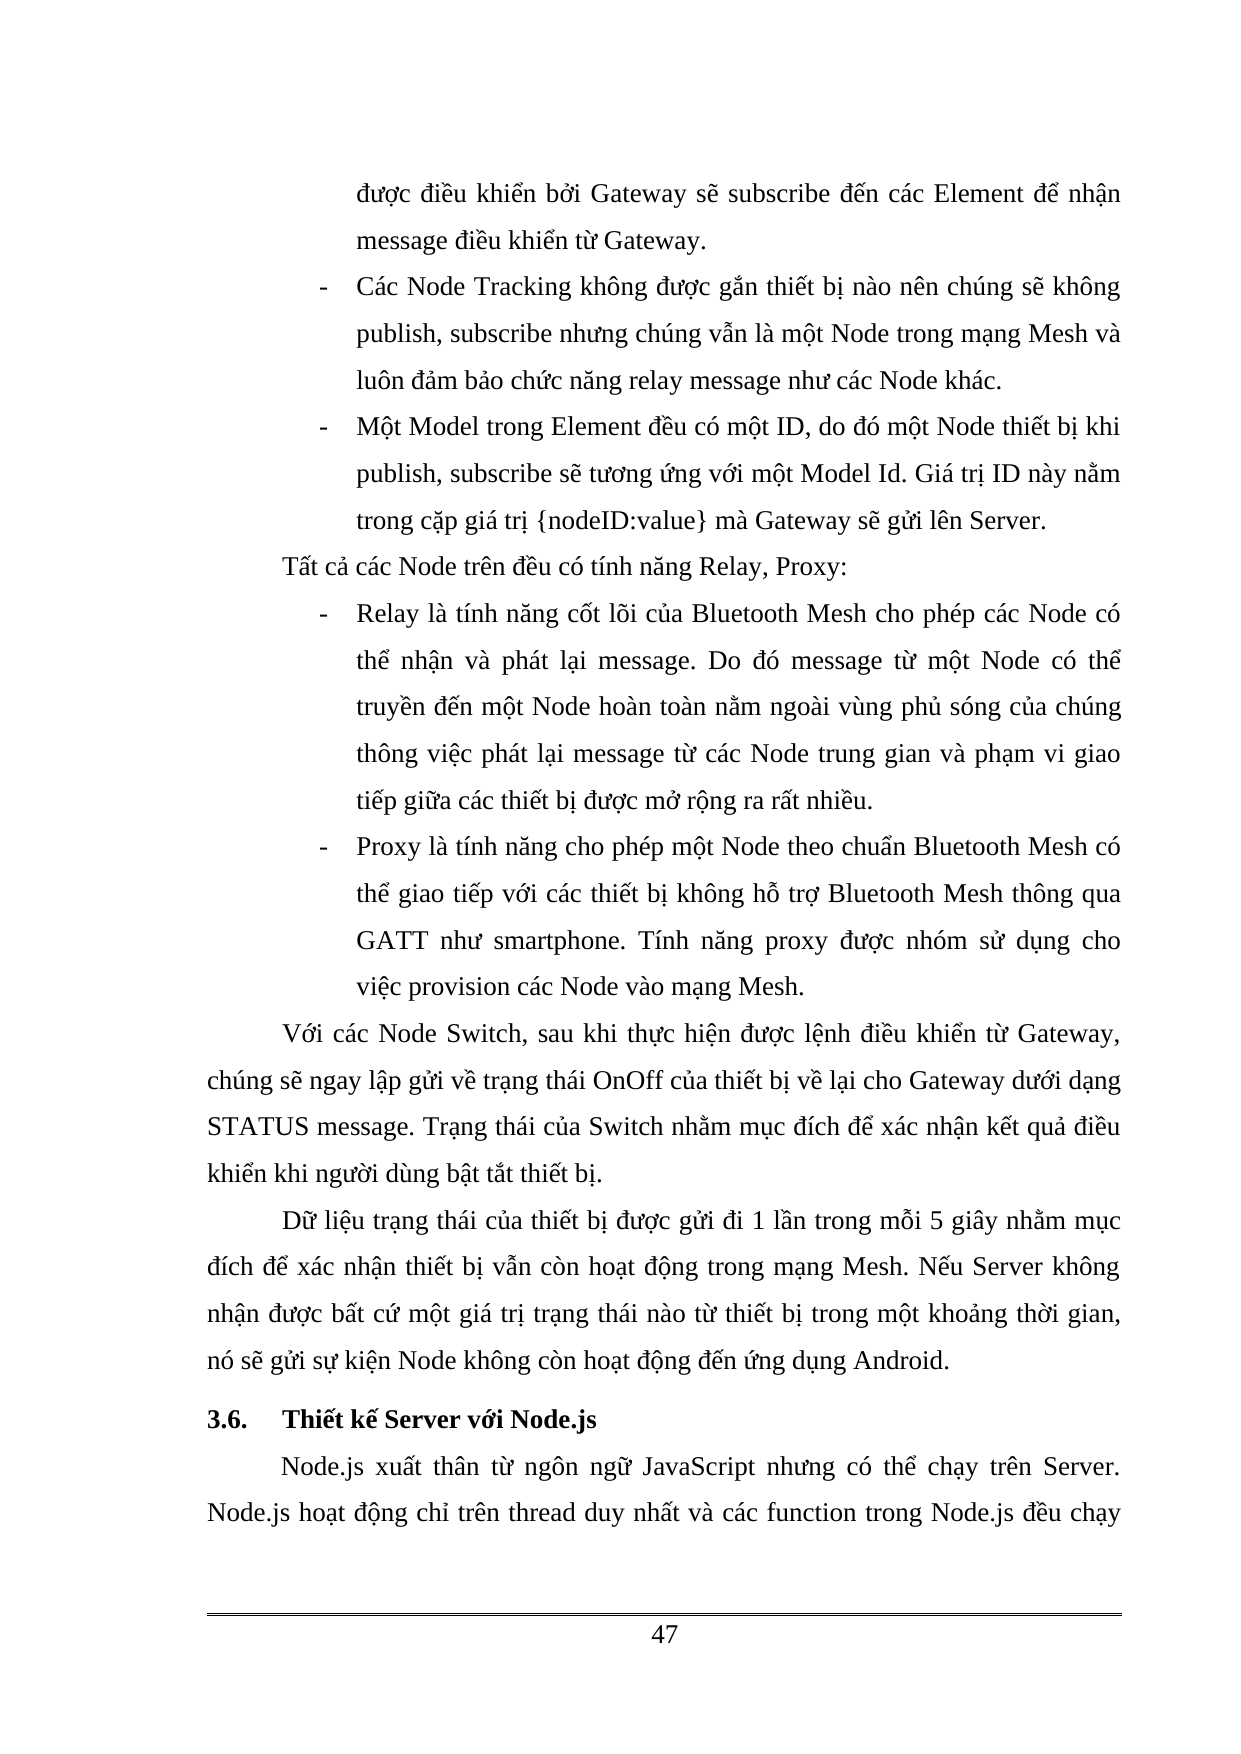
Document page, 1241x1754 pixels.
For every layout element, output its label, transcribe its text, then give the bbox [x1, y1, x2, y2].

text Với các Node Switch, sau khi thực hiện được lệnh điều khiển từ Gateway, chúng sẽ ngay lập gửi về trạng thái OnOff của thiết bị về lại cho Gateway dưới dạng STATUS message. Trạng thái của Switch nhằm mục đích để xác nhận kết quả điều khiển khi người dùng bật tắt thiết bị. [207, 1017, 1122, 1188]
subtitle Thiết kế Server với Node.js [207, 1403, 1122, 1434]
text Dữ liệu trạng thái của thiết bị được gửi đi 1 lần trong mỗi 5 giây nhằm mục đích để xác nhận thiết bị vẫn còn hoạt động trong mạng Mesh. Nếu Server không nhận được bất cứ một giá trị trạng thái nào từ thiết bị trong một khoảng thời gian, nó sẽ gửi sự kiện Node không còn hoạt động đến ứng dụng Android. [207, 1204, 1122, 1375]
list Các Node Tracking không được gắn thiết bị nào nên chúng sẽ không publish, subscribe nhưng chúng vẫn là một Node trong mạng Mesh và luôn đảm bảo chức năng relay message như các Node khác. [319, 271, 1122, 395]
list Proxy là tính năng cho phép một Node theo chuẩn Bluetooth Mesh có thể giao tiếp với các thiết bị không hỗ trợ Bluetooth Mesh thông qua GATT như smartphone. Tính năng proxy được nhóm sử dụng cho việc provision các Node vào mạng Mesh. [319, 831, 1122, 1002]
text Tất cả các Node trên đều có tính năng Relay, Proxy: [207, 551, 1122, 582]
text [207, 1450, 1122, 1527]
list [319, 177, 1122, 255]
list Một Model trong Element đều có một ID, do đó một Node thiết bị khi publish, subscribe sẽ tương ứng với một Model Id. Giá trị ID này nằm trong cặp giá trị {nodeID:value} mà Gateway sẽ gửi lên Server. [319, 411, 1122, 535]
list Relay là tính năng cốt lõi của Bluetooth Mesh cho phép các Node có thể nhận và phát lại message. Do đó message từ một Node có thể truyền đến một Node hoàn toàn nằm ngoài vùng phủ sóng của chúng thông việc phát lại message từ các Node trung gian và phạm vi giao tiếp giữa các thiết bị được mở rộng ra rất nhiều. [319, 597, 1122, 815]
